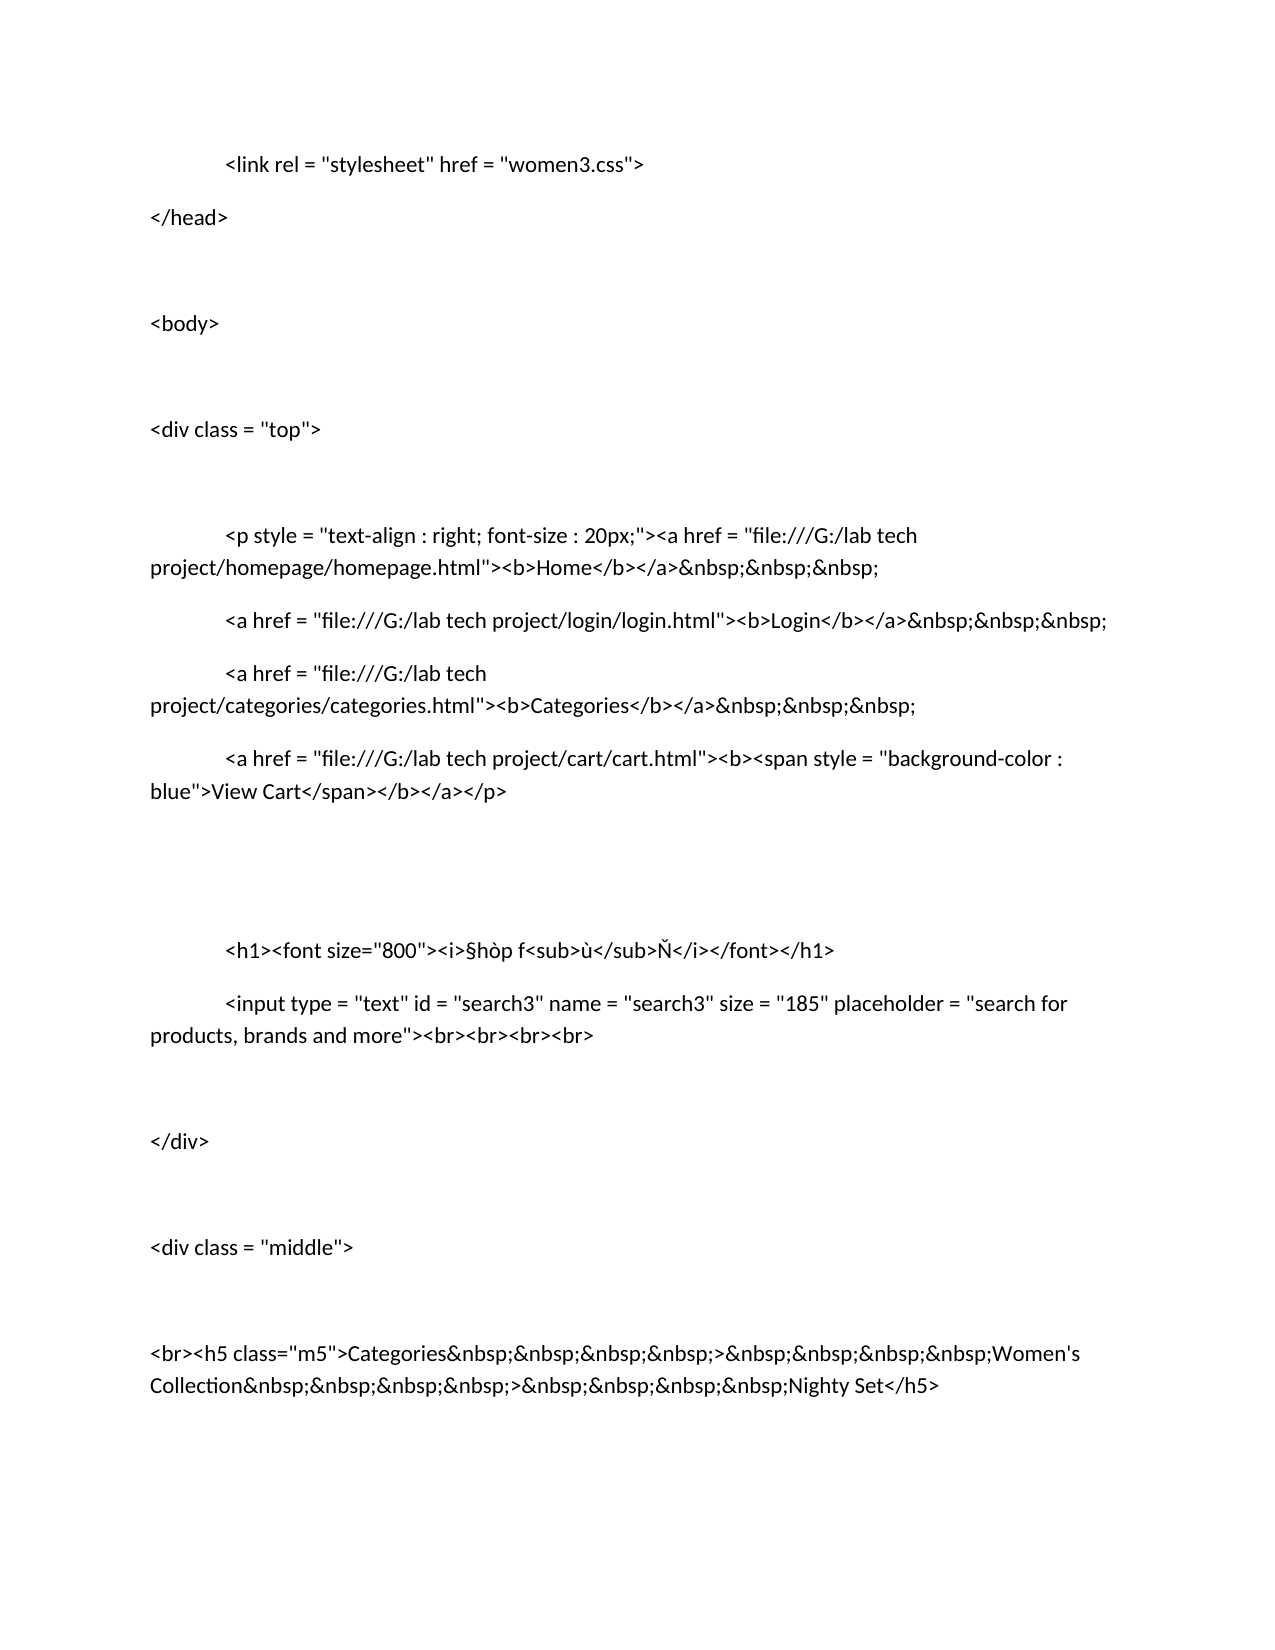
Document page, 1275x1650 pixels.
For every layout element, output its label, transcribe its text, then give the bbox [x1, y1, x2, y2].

text <a href = "file:///G:/lab tech project/categories/categories.html"><b>Categories</b></a>&nbsp;&nbsp;&nbsp; [150, 659, 1125, 719]
text <a href = "file:///G:/lab tech project/login/login.html"><b>Login</b></a>&nbsp;&nbsp;&nbsp; [150, 606, 1125, 634]
text <div class = "middle"> [150, 1233, 1125, 1261]
text </div> [150, 1127, 1125, 1155]
text <p style = "text-align : right; font-size : 20px;"><a href = "file:///G:/lab tech project/homepage/homepage.html"><b>Home</b></a>&nbsp;&nbsp;&nbsp; [150, 521, 1125, 581]
text <link rel = "stylesheet" href = "women3.css"> [150, 150, 1125, 178]
text <body> [150, 309, 1125, 337]
text <h1><font size="800"><i>§hòp f<sub>ù</sub>Ň</i></font></h1> [150, 936, 1125, 964]
text </head> [150, 203, 1125, 231]
text <a href = "file:///G:/lab tech project/cart/cart.html"><b><span style = "background-color : blue">View Cart</span></b></a></p> [150, 744, 1125, 805]
text <br><h5 class="m5">Categories&nbsp;&nbsp;&nbsp;&nbsp;>&nbsp;&nbsp;&nbsp;&nbsp;Women's Collection&nbsp;&nbsp;&nbsp;&nbsp;>&nbsp;&nbsp;&nbsp;&nbsp;Nighty Set</h5> [150, 1339, 1125, 1399]
text <input type = "text" id = "search3" name = "search3" size = "185" placeholder = "search for products, brands and more"><br><br><br><br> [150, 989, 1125, 1049]
text <div class = "top"> [150, 415, 1125, 443]
